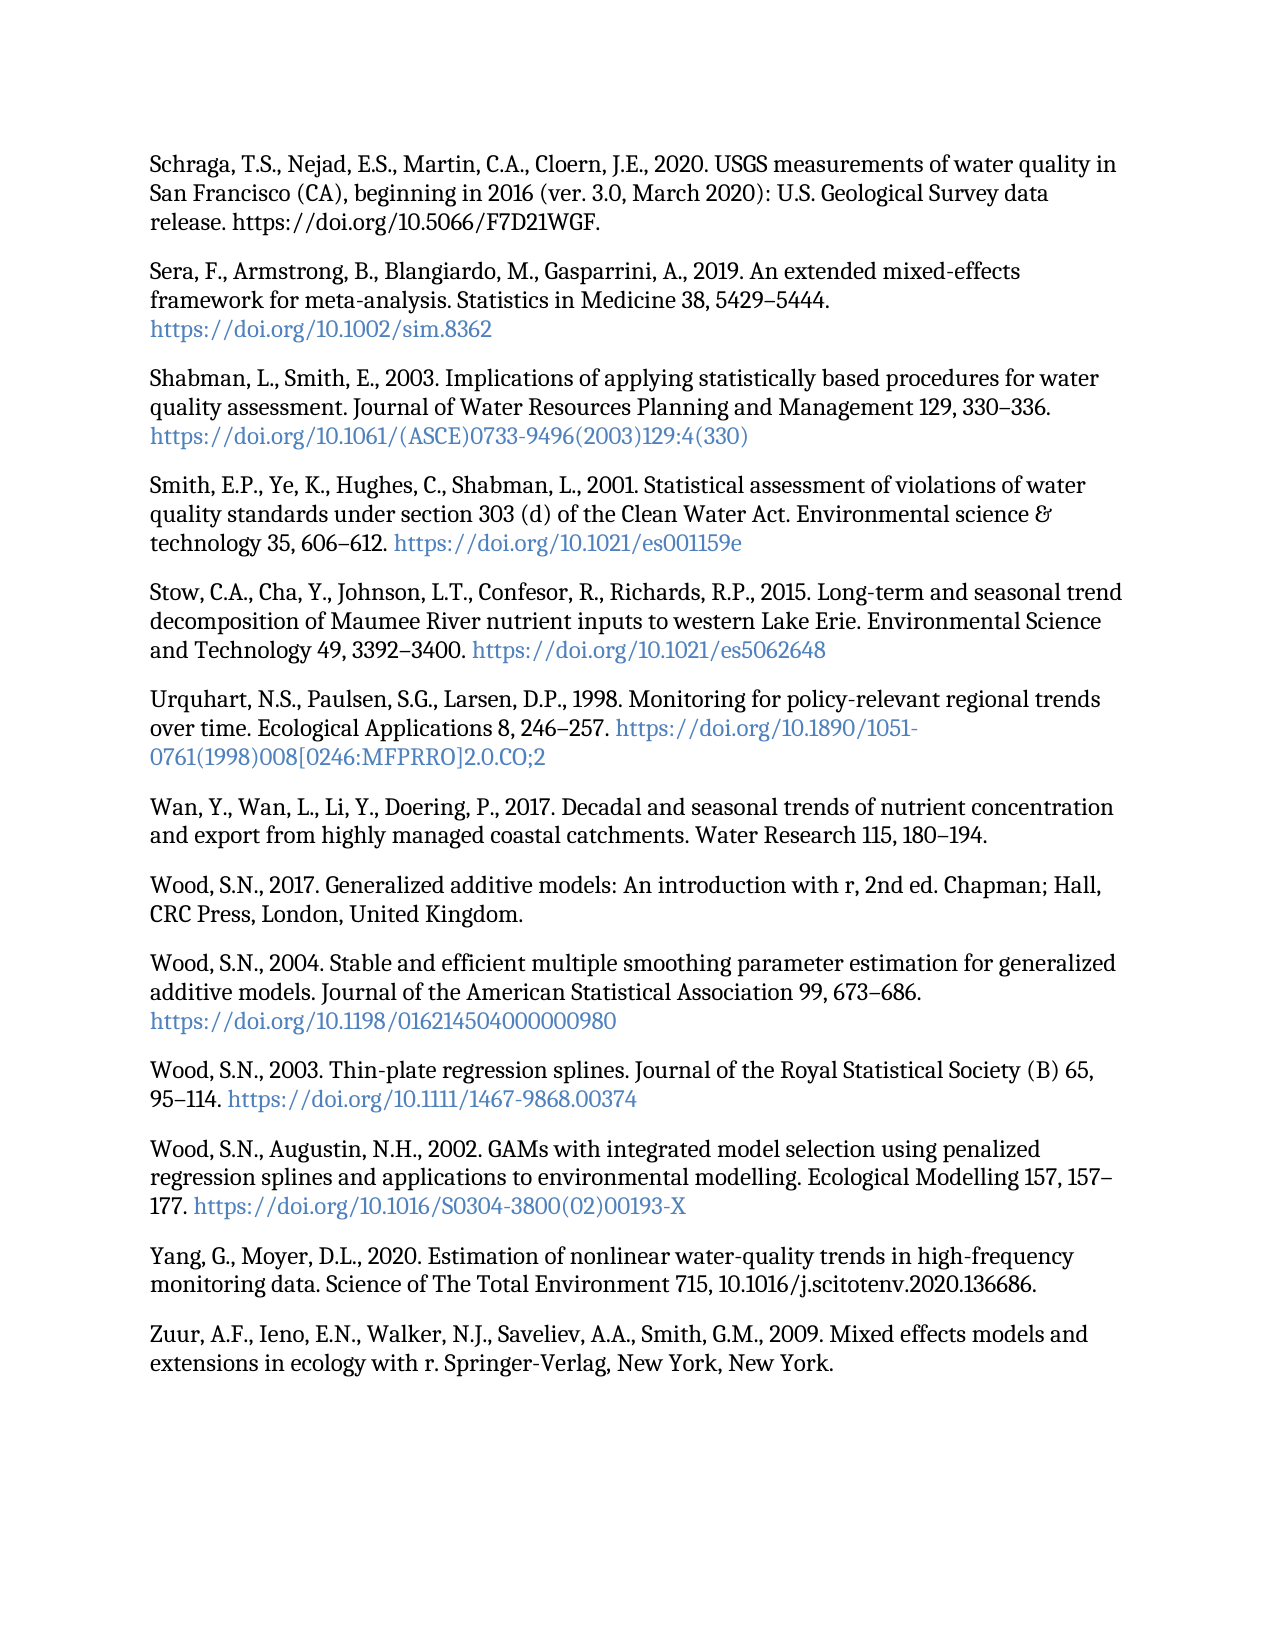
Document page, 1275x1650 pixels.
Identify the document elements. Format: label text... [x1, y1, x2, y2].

text Wood, S.N., 2003. Thin-plate regression splines. Journal of the Royal Statistical Society (B) 65, 95–114. https://doi.org/10.1111/1467-9868.00374 [150, 1056, 1125, 1114]
text Smith, E.P., Ye, K., Hughes, C., Shabman, L., 2001. Statistical assessment of violations of water quality standards under section 303 (d) of the Clean Water Act. Environmental science & technology 35, 606–612. https://doi.org/10.1021/es001159e [150, 471, 1125, 557]
text Schraga, T.S., Nejad, E.S., Martin, C.A., Cloern, J.E., 2020. USGS measurements of water quality in San Francisco (CA), beginning in 2016 (ver. 3.0, March 2020): U.S. Geological Survey data release. https://doi.org/10.5066/F7D21WGF. [150, 150, 1125, 236]
text Wan, Y., Wan, L., Li, Y., Doering, P., 2017. Decadal and seasonal trends of nutrient concentration and export from highly managed coastal catchments. Water Research 115, 180–194. [150, 792, 1125, 850]
text Shabman, L., Smith, E., 2003. Implications of applying statistically based procedures for water quality assessment. Journal of Water Resources Planning and Management 129, 330–336. https://doi.org/10.1061/(ASCE)0733-9496(2003)129:4(330) [150, 364, 1125, 450]
text Zuur, A.F., Ieno, E.N., Walker, N.J., Saveliev, A.A., Smith, G.M., 2009. Mixed effects models and extensions in ecology with r. Springer-Verlag, New York, New York. [150, 1320, 1125, 1377]
text Yang, G., Moyer, D.L., 2020. Estimation of nonlinear water-quality trends in high-frequency monitoring data. Science of The Total Environment 715, 10.1016/j.scitotenv.2020.136686. [150, 1242, 1125, 1299]
text Stow, C.A., Cha, Y., Johnson, L.T., Confesor, R., Richards, R.P., 2015. Long-term and seasonal trend decomposition of Maumee River nutrient inputs to western Lake Erie. Environmental Science and Technology 49, 3392–3400. https://doi.org/10.1021/es5062648 [150, 578, 1125, 664]
text Wood, S.N., 2004. Stable and efficient multiple smoothing parameter estimation for generalized additive models. Journal of the American Statistical Association 99, 673–686. https://doi.org/10.1198/016214504000000980 [150, 949, 1125, 1035]
text Wood, S.N., Augustin, N.H., 2002. GAMs with integrated model selection using penalized regression splines and applications to environmental modelling. Ecological Modelling 157, 157–177. https://doi.org/10.1016/S0304-3800(02)00193-X [150, 1134, 1125, 1221]
text Wood, S.N., 2017. Generalized additive models: An introduction with r, 2nd ed. Chapman; Hall, CRC Press, London, United Kingdom. [150, 871, 1125, 928]
text Sera, F., Armstrong, B., Blangiardo, M., Gasparrini, A., 2019. An extended mixed-effects framework for meta-analysis. Statistics in Medicine 38, 5429–5444. https://doi.org/10.1002/sim.8362 [150, 257, 1125, 343]
text Urquhart, N.S., Paulsen, S.G., Larsen, D.P., 1998. Monitoring for policy-relevant regional trends over time. Ecological Applications 8, 246–257. https://doi.org/10.1890/1051-0761(1998)008[0246:MFPRRO]2.0.CO;2 [150, 685, 1125, 772]
